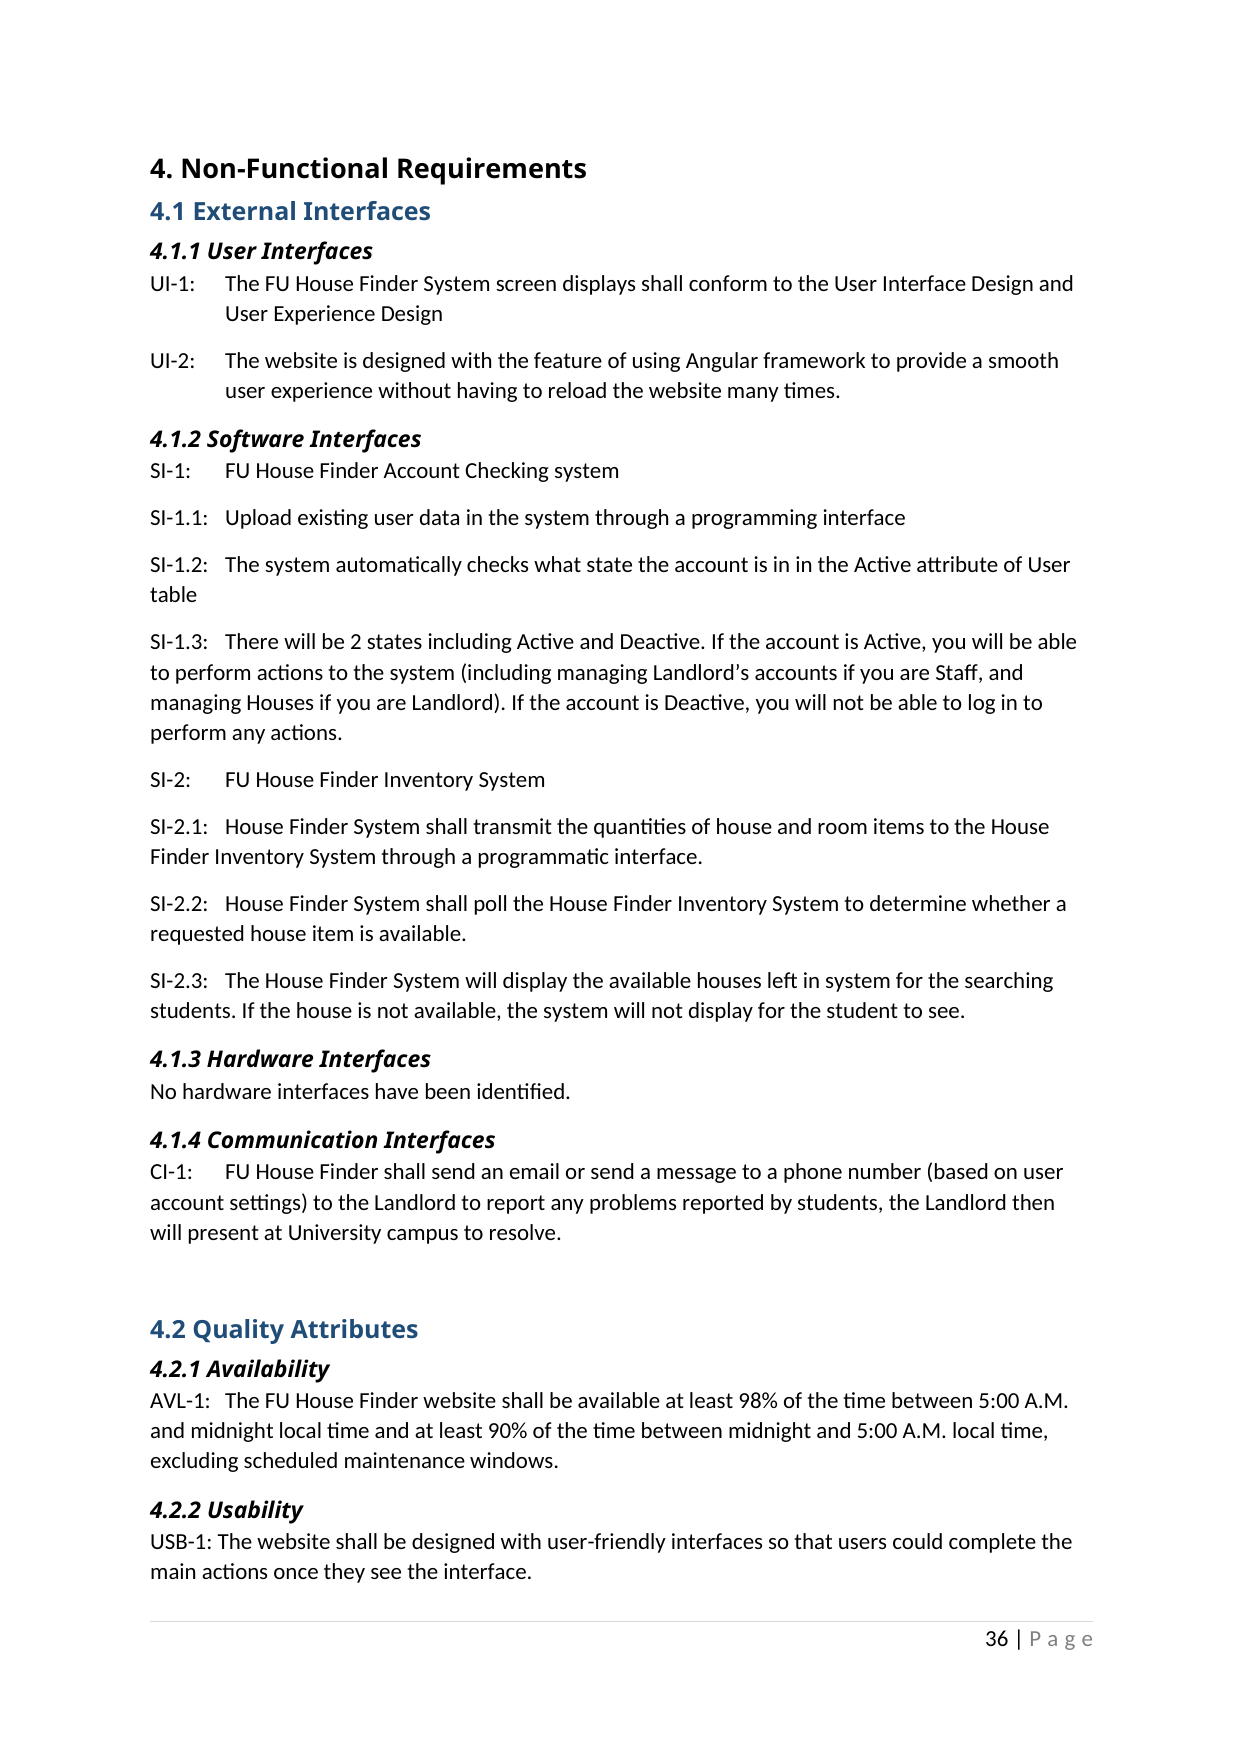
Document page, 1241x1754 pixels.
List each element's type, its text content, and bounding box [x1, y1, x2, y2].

text No hardware interfaces have been identified. [150, 1077, 1093, 1105]
subtitle 4.1.4 Communication Interfaces [150, 1124, 1093, 1155]
subtitle 4.1.2 Software Interfaces [150, 423, 1093, 454]
subtitle 4.1.1 User Interfaces [150, 235, 1093, 266]
text CI-1: FU House Finder shall send an email or send a message to a phone number (based on user account settings) to the Landlord to report any problems reported by students, the Landlord then will present at University campus to resolve. [150, 1157, 1093, 1246]
subtitle 4.2.1 Availability [150, 1352, 1093, 1384]
text SI-2.2: House Finder System shall poll the House Finder Inventory System to determine whether a requested house item is available. [150, 889, 1093, 947]
subtitle 4.2 Quality Attributes [150, 1312, 1093, 1346]
text SI-2: FU House Finder Inventory System [150, 765, 1093, 793]
text UI-1: The FU House Finder System screen displays shall conform to the User Interface Design and User Experience Design [150, 269, 1093, 327]
text UI-2: The website is designed with the feature of using Angular framework to provide a smooth user experience without having to reload the website many times. [150, 346, 1093, 404]
text SI-2.1: House Finder System shall transmit the quantities of house and room items to the House Finder Inventory System through a programmatic interface. [150, 812, 1093, 870]
subtitle 4.1 External Interfaces [150, 194, 1093, 228]
text SI-1: FU House Finder Account Checking system [150, 457, 1093, 484]
text AVL-1: The FU House Finder website shall be available at least 98% of the time between 5:00 A.M. and midnight local time and at least 90% of the time between midnight and 5:00 A.M. local time, excluding scheduled maintenance windows. [150, 1386, 1093, 1475]
text SI-2.3: The House Finder System will display the available houses left in system for the searching students. If the house is not available, the system will not display for the student to see. [150, 966, 1093, 1024]
subtitle 4. Non-Functional Requirements [150, 150, 1093, 187]
text SI-1.3: There will be 2 states including Active and Deactive. If the account is Active, you will be able to perform actions to the system (including managing Landlord’s accounts if you are Staff, and managing Houses if you are Landlord). If the account is Deactive, you will not be able to log in to perform any actions. [150, 627, 1093, 746]
text SI-1.2: The system automatically checks what state the account is in in the Active attribute of User table [150, 550, 1093, 608]
subtitle 4.1.3 Hardware Interfaces [150, 1043, 1093, 1074]
text USB-1: The website shall be designed with user-friendly interfaces so that users could complete the main actions once they see the interface. [150, 1527, 1093, 1586]
subtitle 4.2.2 Usability [150, 1493, 1093, 1525]
text SI-1.1: Upload existing user data in the system through a programming interface [150, 503, 1093, 531]
